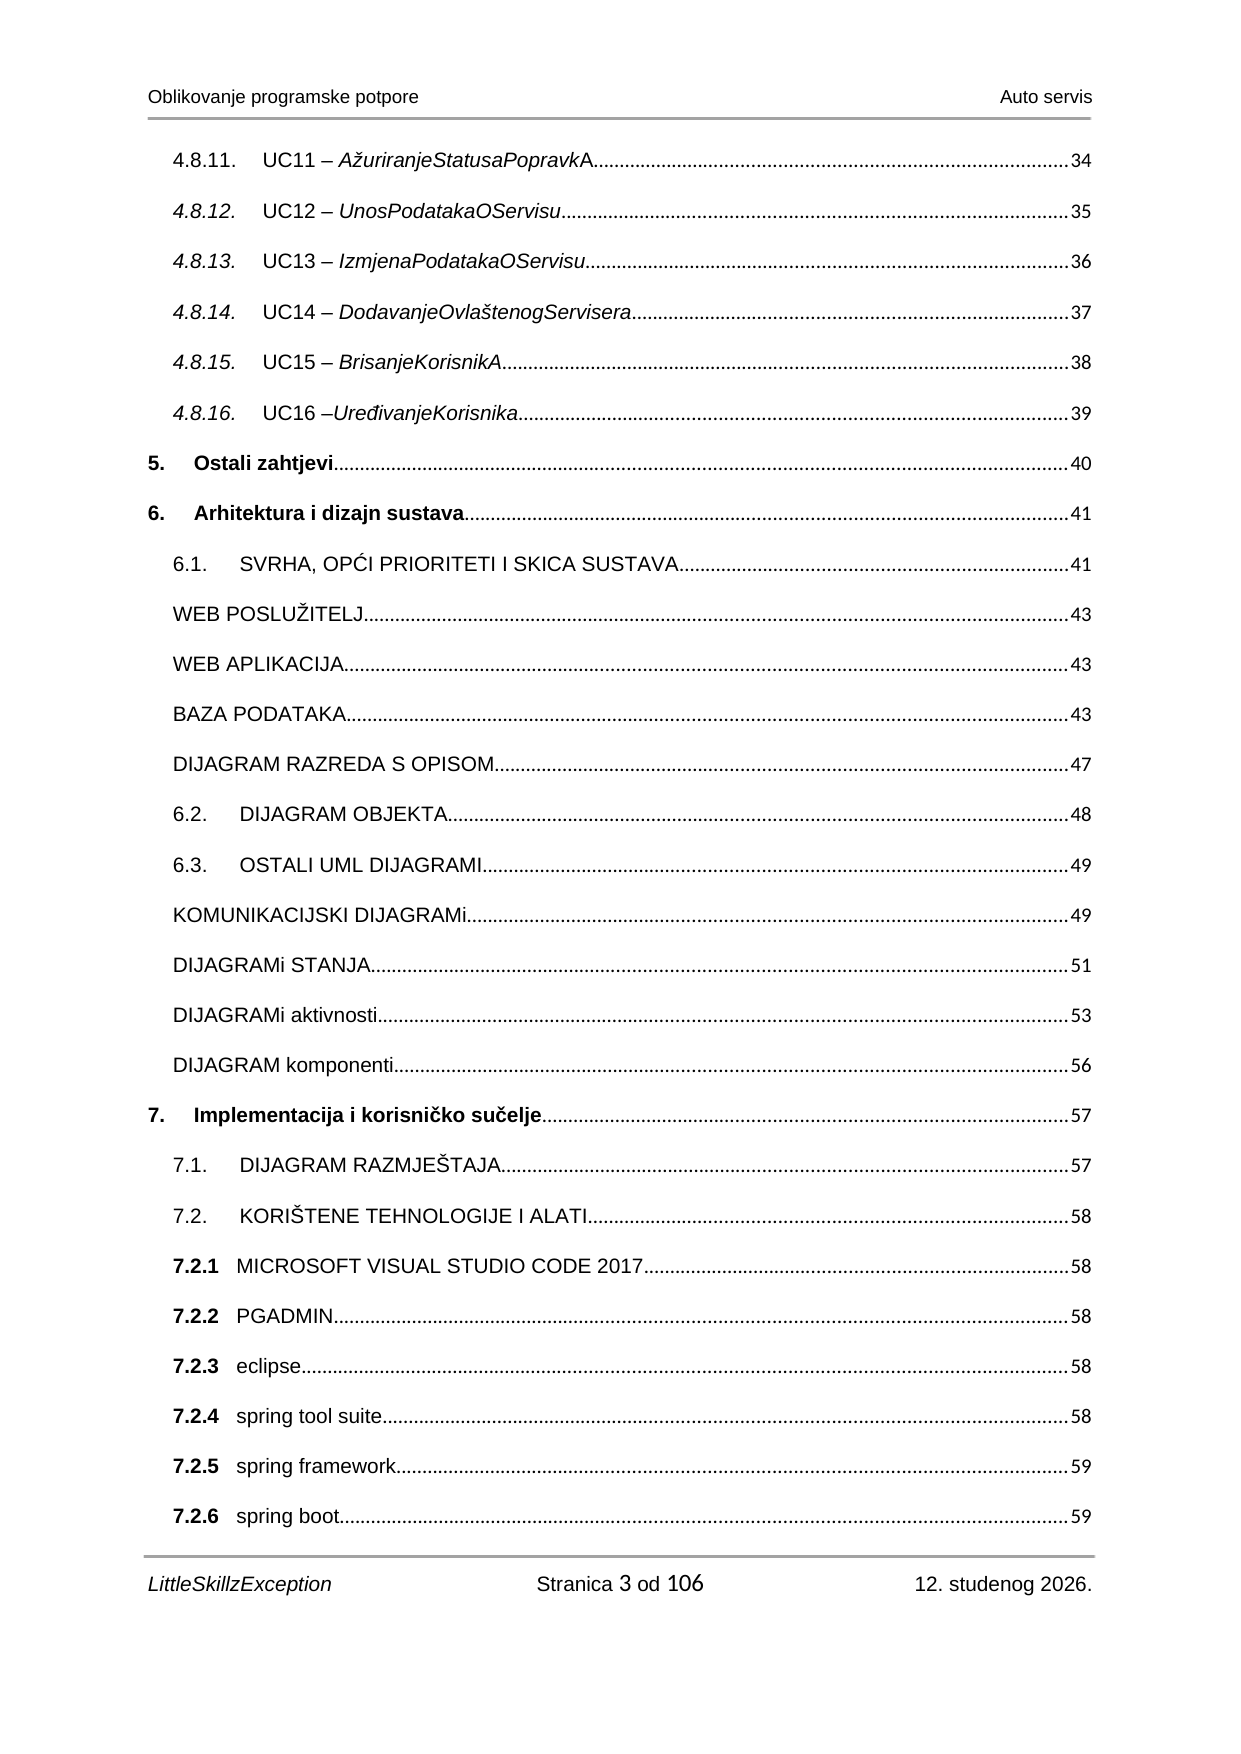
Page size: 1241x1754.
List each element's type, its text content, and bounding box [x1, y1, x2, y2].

text DIJAGRAMi STANJA 51 [173, 952, 1093, 978]
text 7. Implementacija i korisničko sučelje 57 [148, 1102, 1093, 1128]
text DIJAGRAMi aktivnosti 53 [173, 1002, 1093, 1028]
text 7.2.1 MICROSOFT VISUAL STUDIO CODE 2017 58 [173, 1253, 1093, 1279]
text DIJAGRAM komponenti 56 [173, 1052, 1093, 1078]
text 6.3. OSTALI UML DIJAGRAMI 49 [173, 852, 1093, 877]
text 7.2.2 PGADMIN 58 [173, 1303, 1093, 1329]
text 6. Arhitektura i dizajn sustava 41 [148, 501, 1093, 526]
text 4.8.13. UC13 – IzmjenaPodatakaOServisu 36 [173, 248, 1093, 274]
text 4.8.16. UC16 –UređivanjeKorisnika 39 [173, 400, 1093, 425]
text 6.1. SVRHA, OPĆI PRIORITETI I SKICA SUSTAVA 41 [173, 551, 1093, 576]
text 5. Ostali zahtjevi 40 [148, 450, 1093, 476]
text DIJAGRAM RAZREDA S OPISOM 47 [173, 751, 1093, 777]
text 7.2. KORIŠTENE TEHNOLOGIJE I ALATI 58 [173, 1203, 1093, 1228]
text KOMUNIKACIJSKI DIJAGRAMi 49 [173, 902, 1093, 928]
text 7.2.3 eclipse 58 [173, 1353, 1093, 1379]
text 7.2.5 spring framework 59 [173, 1453, 1093, 1479]
text 7.1. DIJAGRAM RAZMJEŠTAJA 57 [173, 1153, 1093, 1178]
text 6.2. DIJAGRAM OBJEKTA 48 [173, 801, 1093, 827]
text 4.8.12. UC12 – UnosPodatakaOServisu 35 [173, 198, 1093, 223]
text 7.2.4 spring tool suite 58 [173, 1403, 1093, 1429]
text 7.2.6 spring boot 59 [173, 1503, 1093, 1529]
text 4.8.15. UC15 – BrisanjeKorisnikA 38 [173, 349, 1093, 375]
text WEB POSLUŽITELJ 43 [173, 601, 1093, 627]
text 4.8.14. UC14 – DodavanjeOvlaštenogServisera 37 [173, 299, 1093, 324]
text BAZA PODATAKA 43 [173, 701, 1093, 727]
text WEB APLIKACIJA 43 [173, 651, 1093, 677]
text 4.8.11. UC11 – AžuriranjeStatusaPopravkA 34 [173, 148, 1093, 173]
